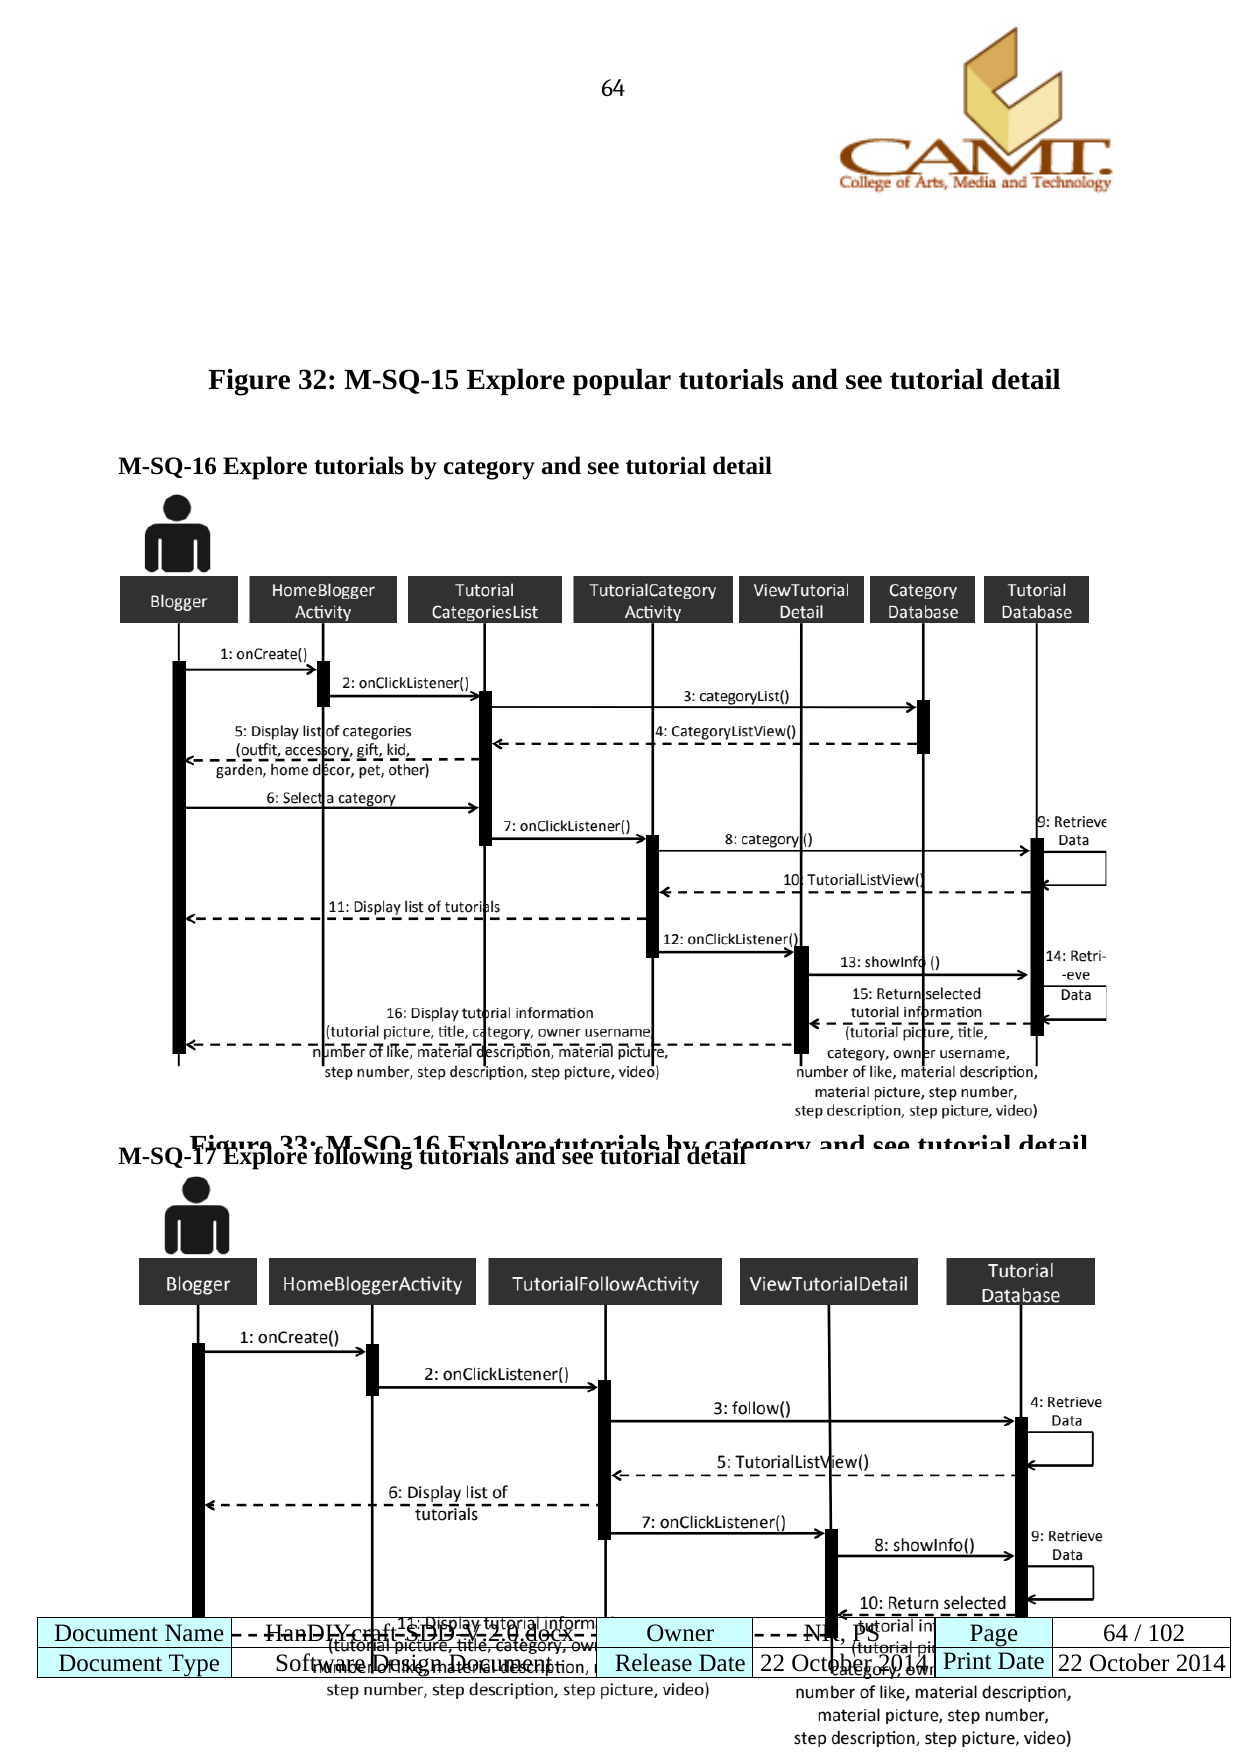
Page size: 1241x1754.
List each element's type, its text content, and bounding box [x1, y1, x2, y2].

text M-SQ-16 Explore tutorials by category and see tutorial detail [118, 451, 1108, 479]
text M-SQ-17 Explore following tutorials and see tutorial detail [118, 1141, 1108, 1169]
picture [755, 18, 1221, 207]
